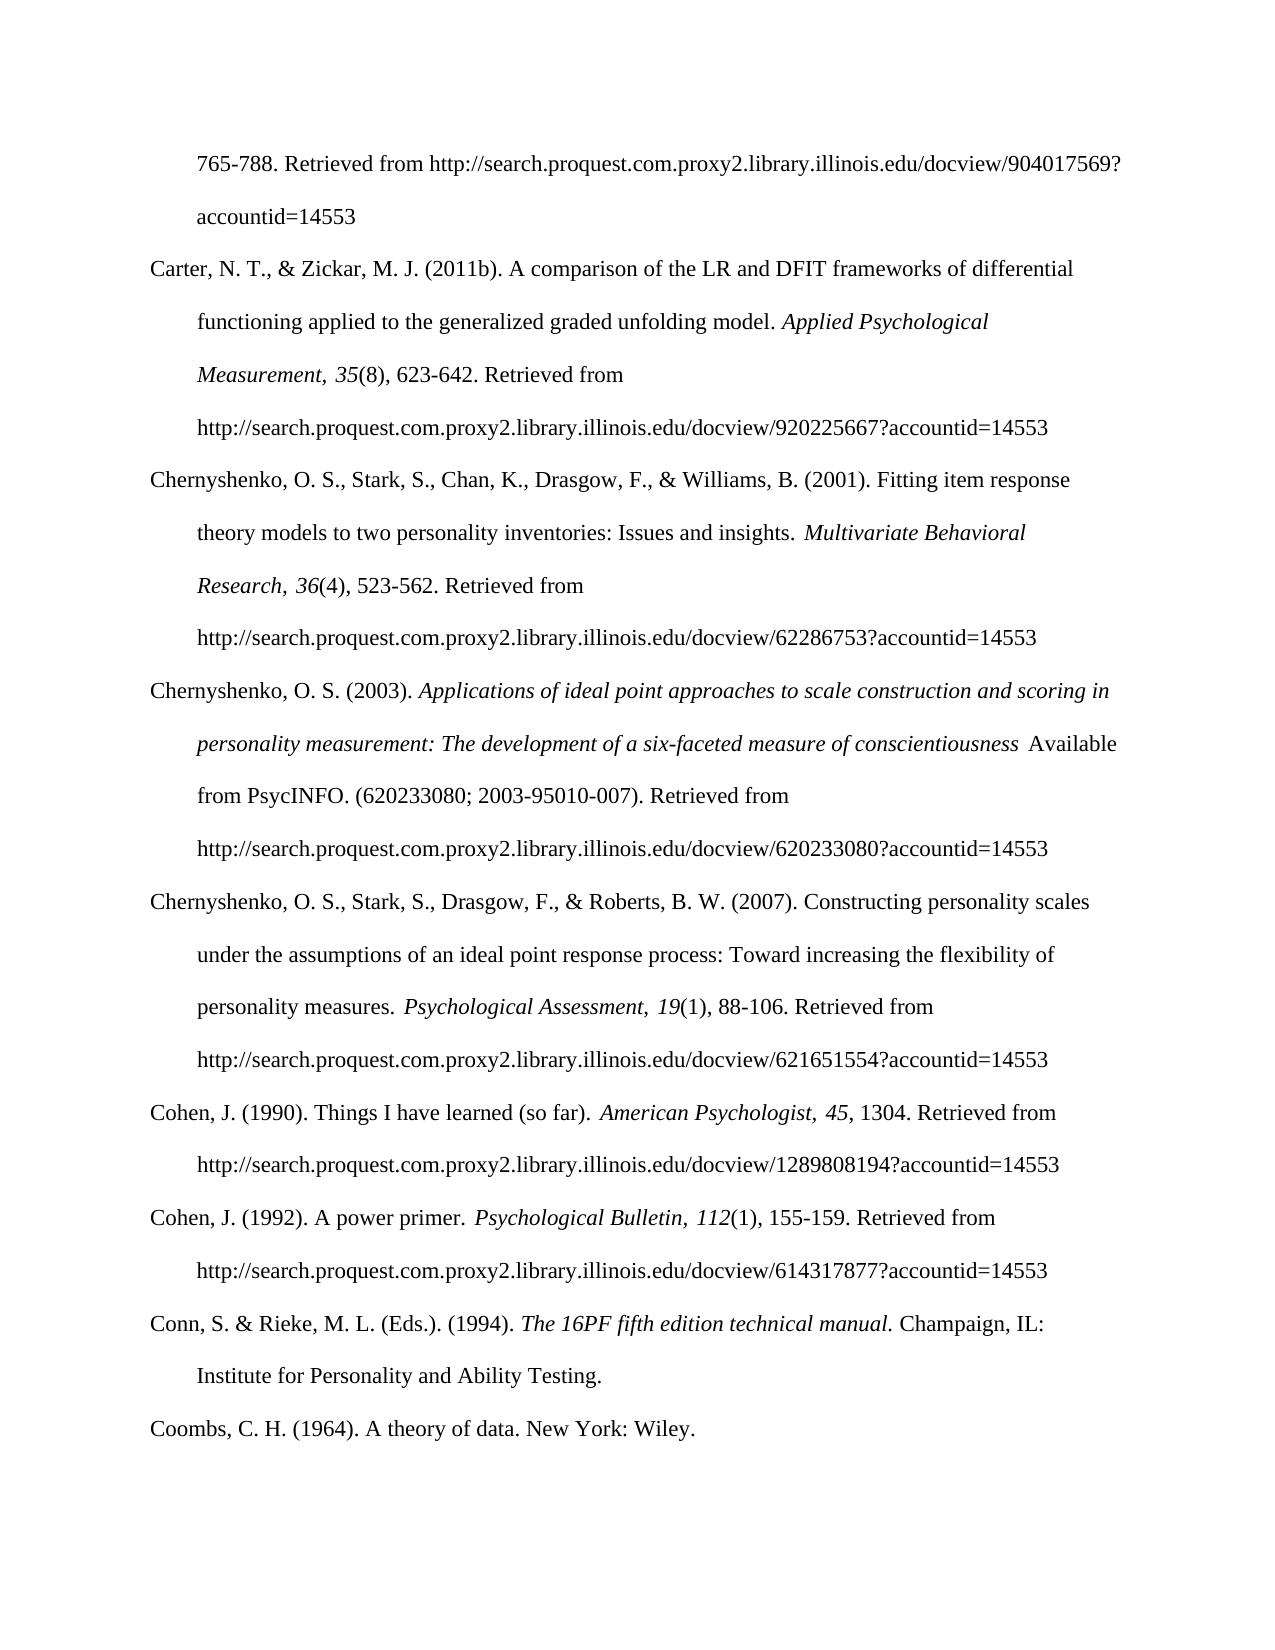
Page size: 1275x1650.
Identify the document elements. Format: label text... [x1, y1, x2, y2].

text Conn, S. & Rieke, M. L. (Eds.). (1994). The 16PF fifth edition technical manual. Champaign, IL: Institute for Personality and Ability Testing. [150, 1309, 1125, 1389]
text Chernyshenko, O. S., Stark, S., Drasgow, F., & Roberts, B. W. (2007). Constructing personality scales under the assumptions of an ideal point response process: Toward increasing the flexibility of personality measures. Psychological Assessment, 19(1), 88-106. Retrieved from http://search.proquest.com.proxy2.library.illinois.edu/docview/621651554?accountid=14553 [150, 888, 1125, 1072]
text Cohen, J. (1992). A power primer. Psychological Bulletin, 112(1), 155-159. Retrieved from http://search.proquest.com.proxy2.library.illinois.edu/docview/614317877?accountid=14553 [150, 1204, 1125, 1283]
text Carter, N. T., & Zickar, M. J. (2011b). A comparison of the LR and DFIT frameworks of differential functioning applied to the generalized graded unfolding model. Applied Psychological Measurement, 35(8), 623-642. Retrieved from http://search.proquest.com.proxy2.library.illinois.edu/docview/920225667?accountid=14553 [150, 255, 1125, 440]
text Chernyshenko, O. S. (2003). Applications of ideal point approaches to scale construction and scoring in personality measurement: The development of a six-faceted measure of conscientiousness Available from PsycINFO. (620233080; 2003-95010-007). Retrieved from http://search.proquest.com.proxy2.library.illinois.edu/docview/620233080?accountid=14553 [150, 677, 1125, 862]
text Coombs, C. H. (1964). A theory of data. New York: Wiley. [150, 1415, 1125, 1441]
text Cohen, J. (1990). Things I have learned (so far). American Psychologist, 45, 1304. Retrieved from http://search.proquest.com.proxy2.library.illinois.edu/docview/1289808194?accountid=14553 [150, 1099, 1125, 1178]
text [150, 150, 1125, 229]
text Chernyshenko, O. S., Stark, S., Chan, K., Drasgow, F., & Williams, B. (2001). Fitting item response theory models to two personality inventories: Issues and insights. Multivariate Behavioral Research, 36(4), 523-562. Retrieved from http://search.proquest.com.proxy2.library.illinois.edu/docview/62286753?accountid=14553 [150, 466, 1125, 651]
